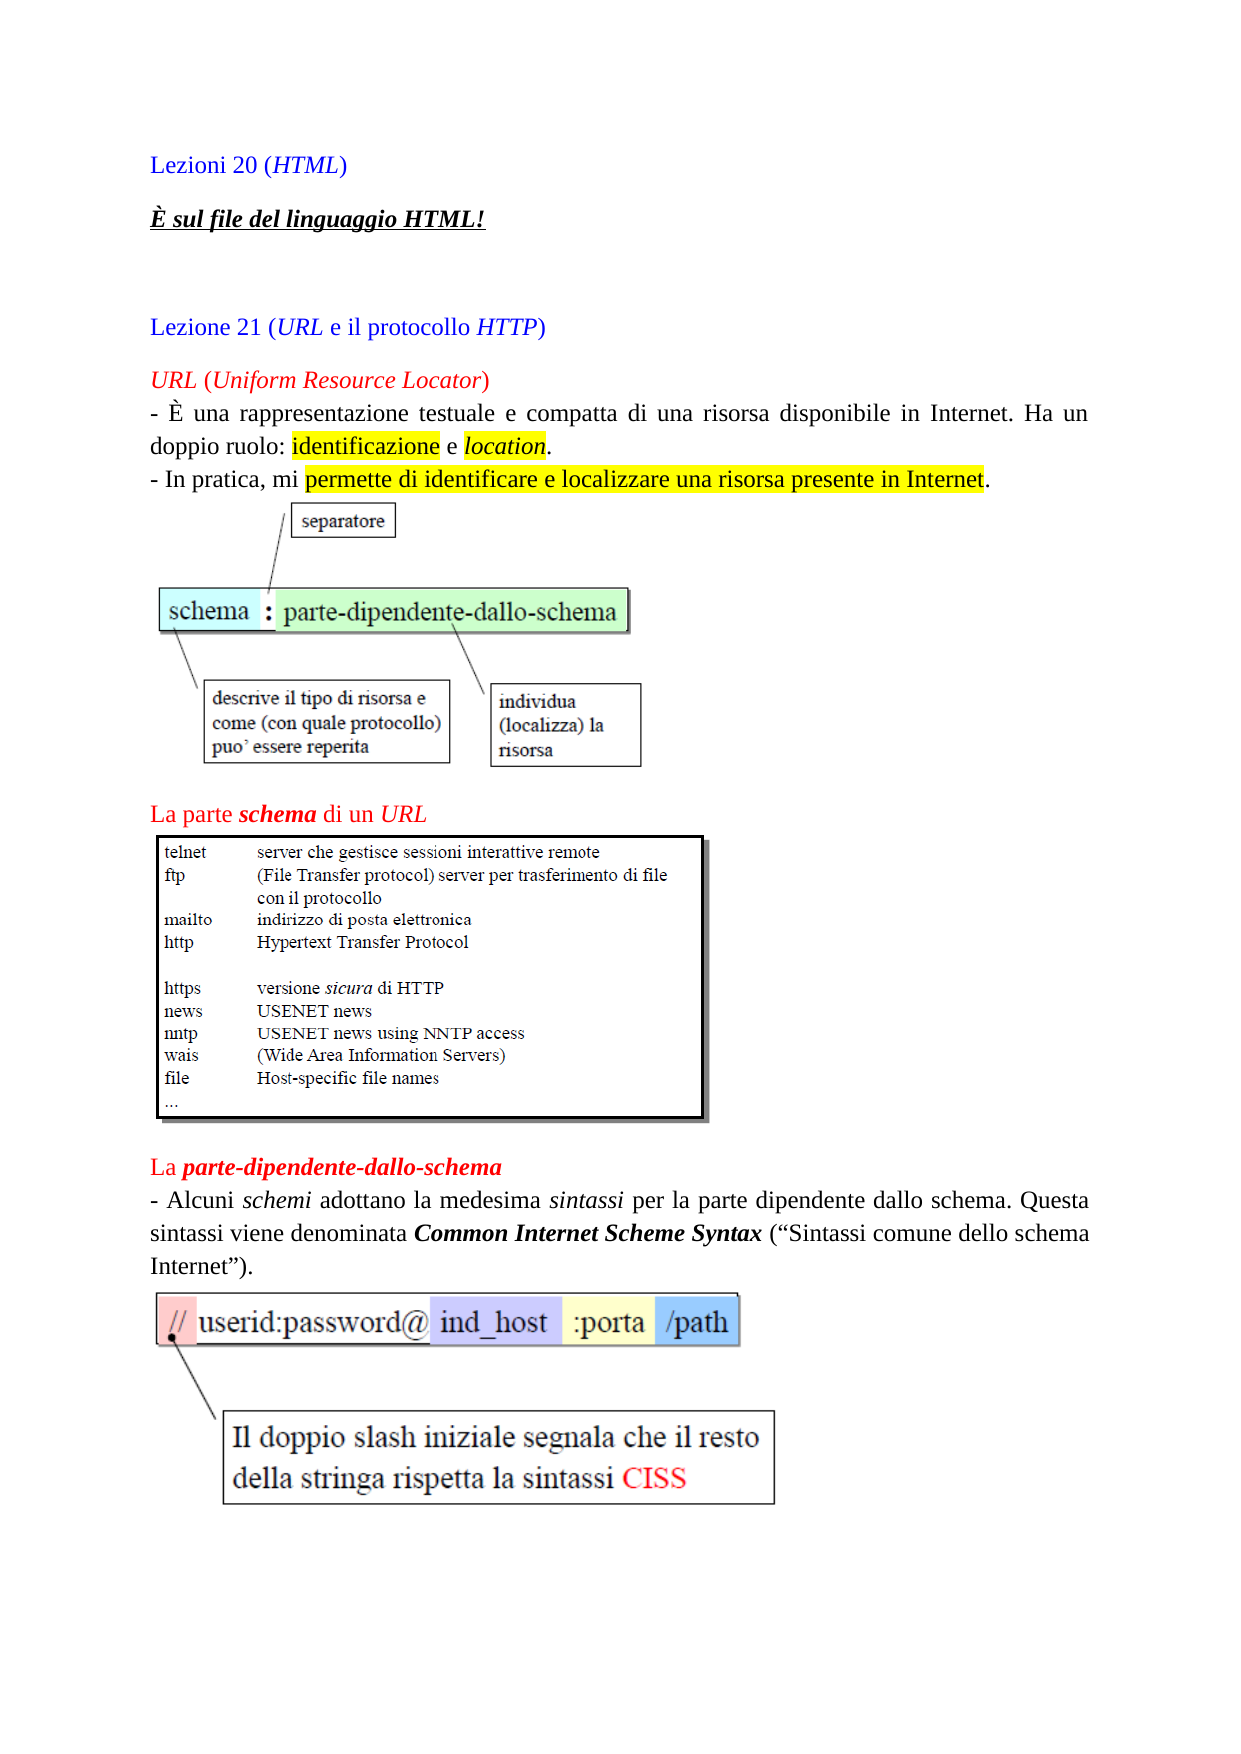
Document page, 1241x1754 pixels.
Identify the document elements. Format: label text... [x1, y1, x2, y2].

text È sul file del linguaggio HTML! [150, 204, 1090, 233]
picture [150, 1283, 782, 1514]
picture [150, 832, 716, 1128]
picture [150, 497, 648, 775]
text Lezioni 20 (HTML) [150, 150, 1090, 179]
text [150, 1152, 1090, 1513]
text Lezione 21 (URL e il protocollo HTTP) [150, 312, 1090, 340]
